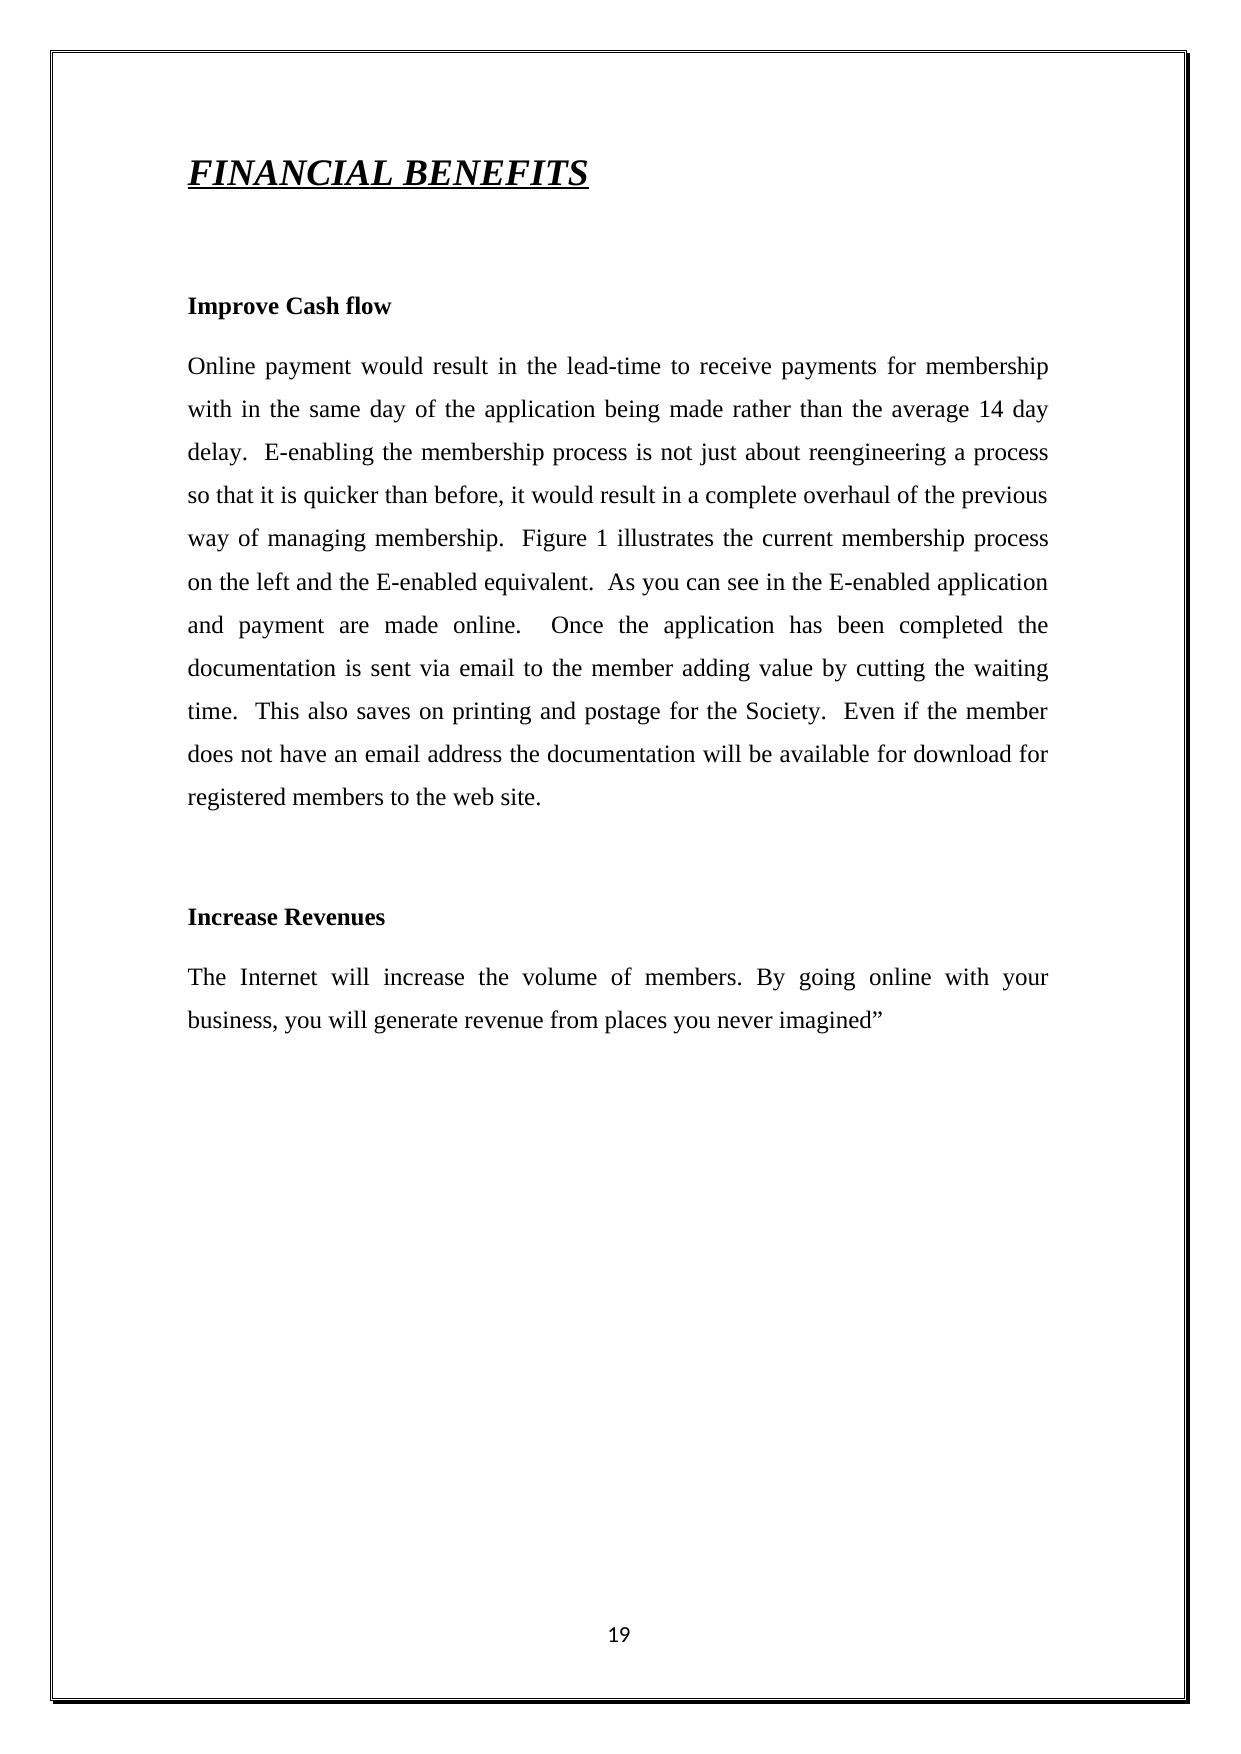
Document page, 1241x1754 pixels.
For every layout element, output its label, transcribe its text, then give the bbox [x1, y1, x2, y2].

text The Internet will increase the volume of members. By going online with your business, you will generate revenue from places you never imagined” [187, 962, 1049, 1033]
text Online payment would result in the lead-time to receive payments for membership with in the same day of the application being made rather than the average 14 day delay. E-enabling the membership process is not just about reengineering a process so that it is quicker than before, it would result in a complete overhaul of the previous way of managing membership. Figure 1 illustrates the current membership process on the left and the E-enabled equivalent. As you can see in the E-enabled application and payment are made online. Once the application has been completed the documentation is sent via email to the member adding value by cutting the waiting time. This also saves on printing and postage for the Society. Even if the member does not have an email address the documentation will be available for download for registered members to the web site. [187, 351, 1049, 811]
text Improve Cash flow [187, 291, 1049, 320]
text Increase Revenues [187, 902, 1049, 931]
text FINANCIAL BENEFITS [187, 150, 1049, 193]
